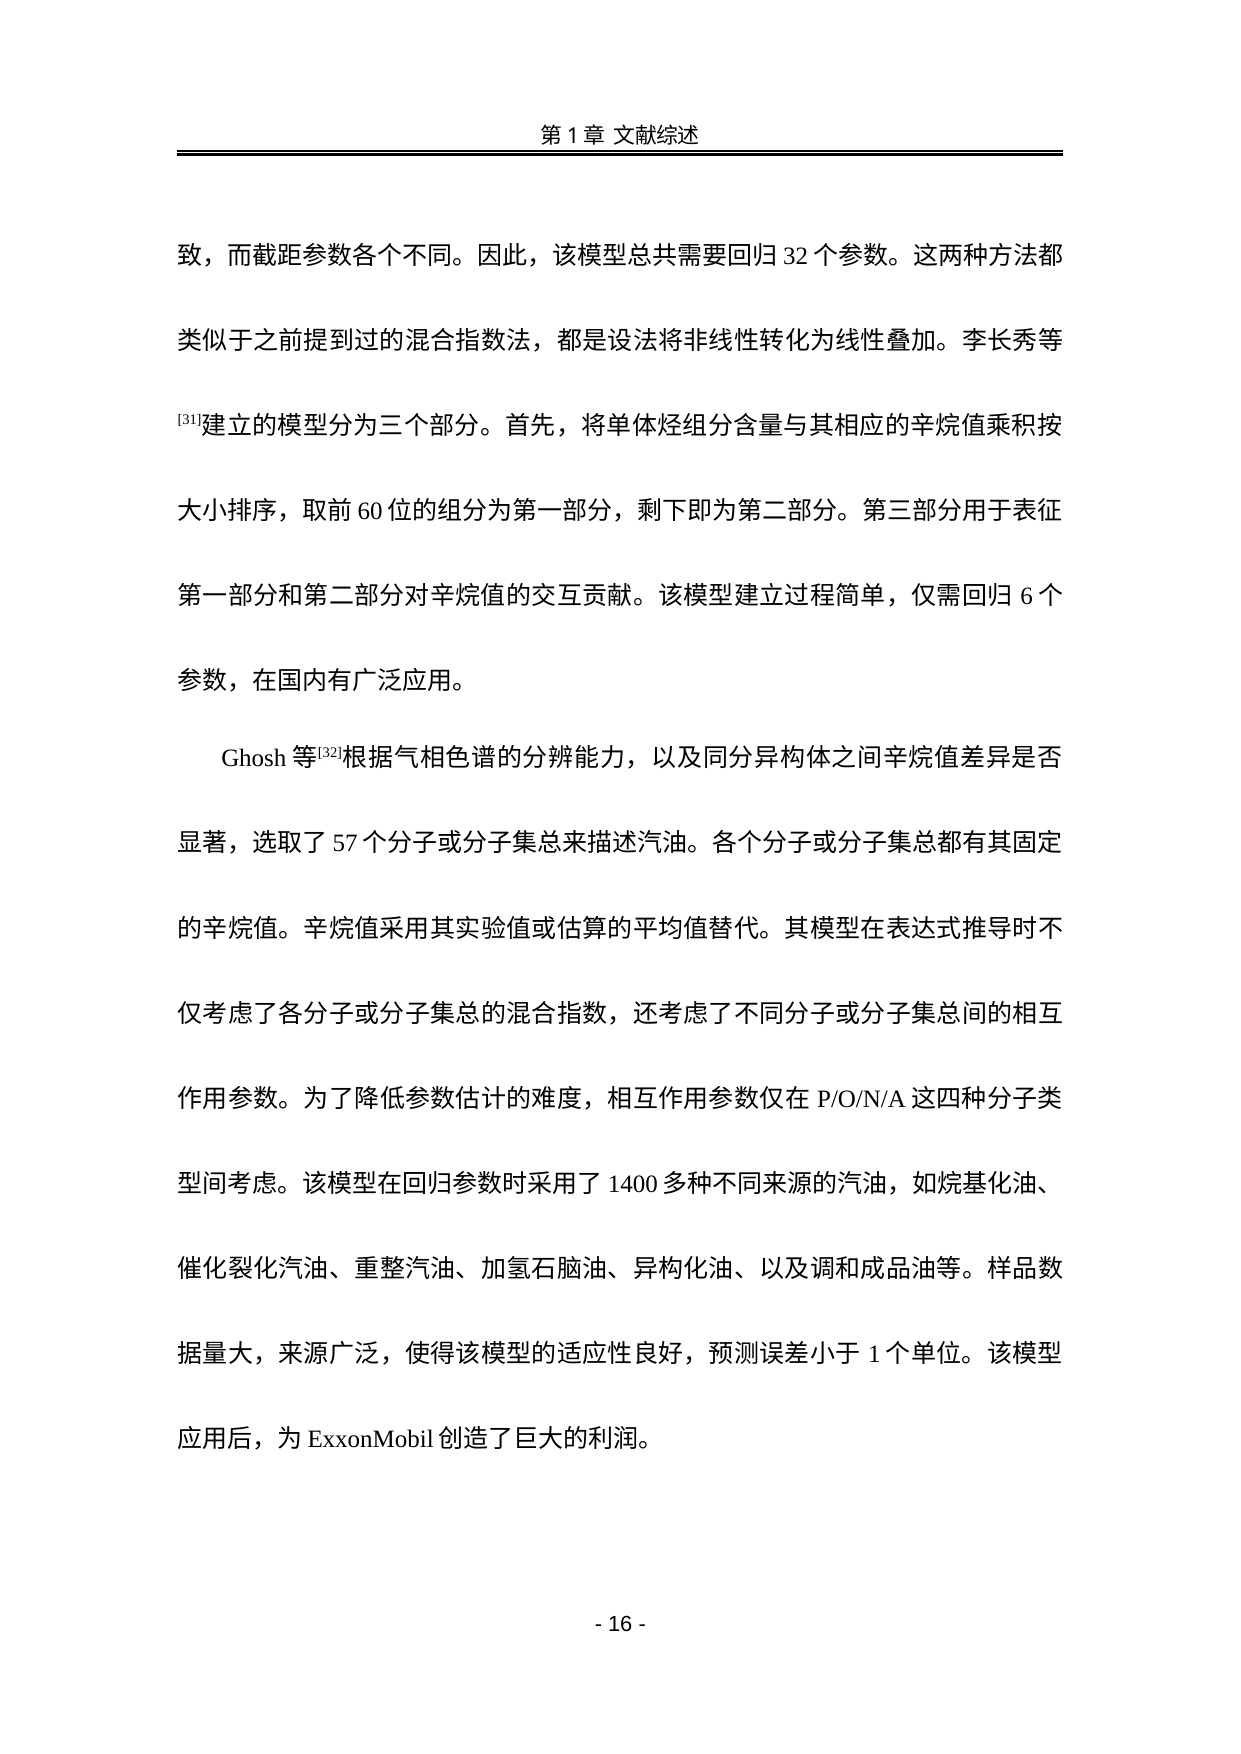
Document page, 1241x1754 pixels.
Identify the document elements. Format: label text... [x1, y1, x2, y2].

text Ghosh等[32]根据气相色谱的分辨能力，以及同分异构体之间辛烷值差异是否显著，选取了57个分子或分子集总来描述汽油。各个分子或分子集总都有其固定的辛烷值。辛烷值采用其实验值或估算的平均值替代。其模型在表达式推导时不仅考虑了各分子或分子集总的混合指数，还考虑了不同分子或分子集总间的相互作用参数。为了降低参数估计的难度，相互作用参数仅在P/O/N/A这四种分子类型间考虑。该模型在回归参数时采用了1400多种不同来源的汽油，如烷基化油、催化裂化汽油、重整汽油、加氢石脑油、异构化油、以及调和成品油等。样品数据量大，来源广泛，使得该模型的适应性良好，预测误差小于1个单位。该模型应用后，为ExxonMobil创造了巨大的利润。 [177, 722, 1063, 1471]
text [177, 219, 1063, 713]
